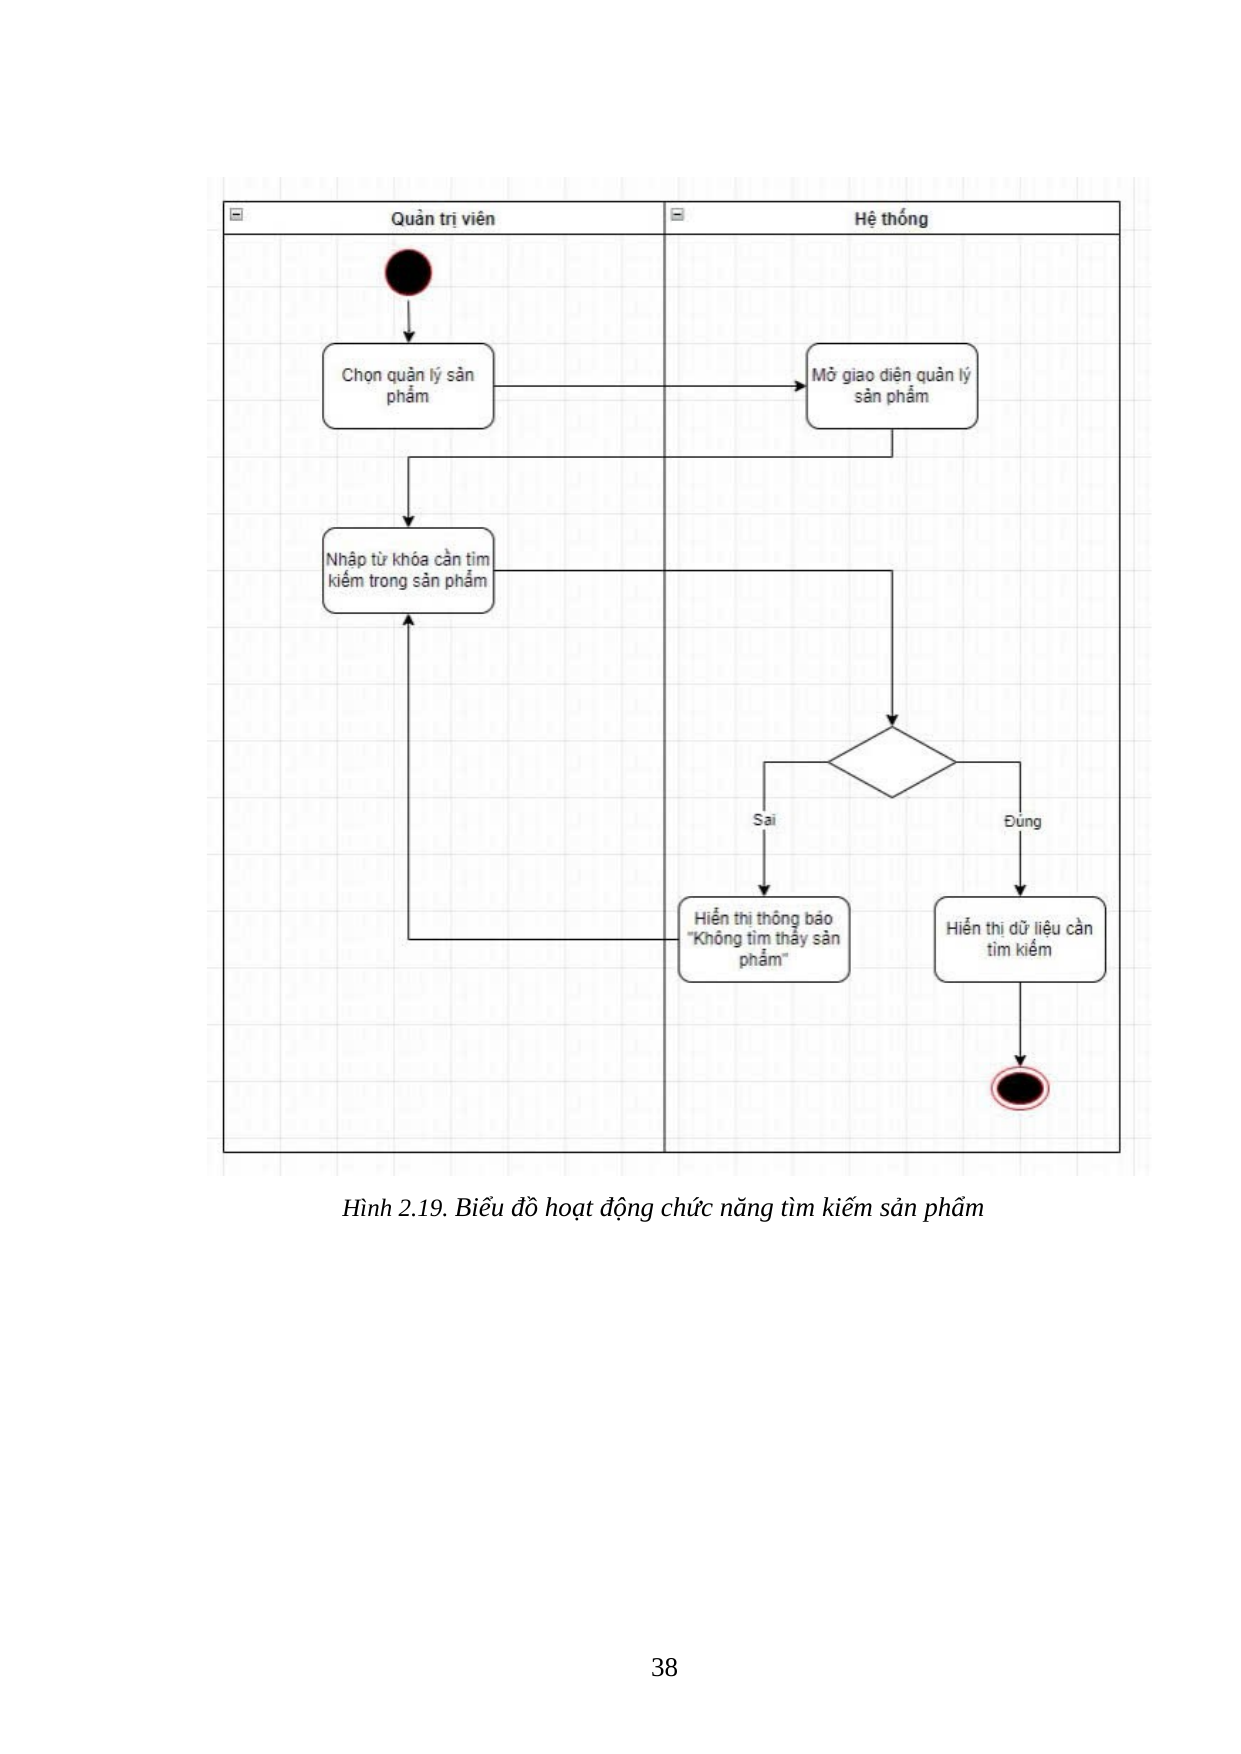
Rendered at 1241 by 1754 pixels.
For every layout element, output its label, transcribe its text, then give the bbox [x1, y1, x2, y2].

picture [206, 177, 1152, 1176]
text Hình 2.19. Biểu đồ hoạt động chức năng tìm kiếm sản phẩm [207, 1176, 1122, 1223]
